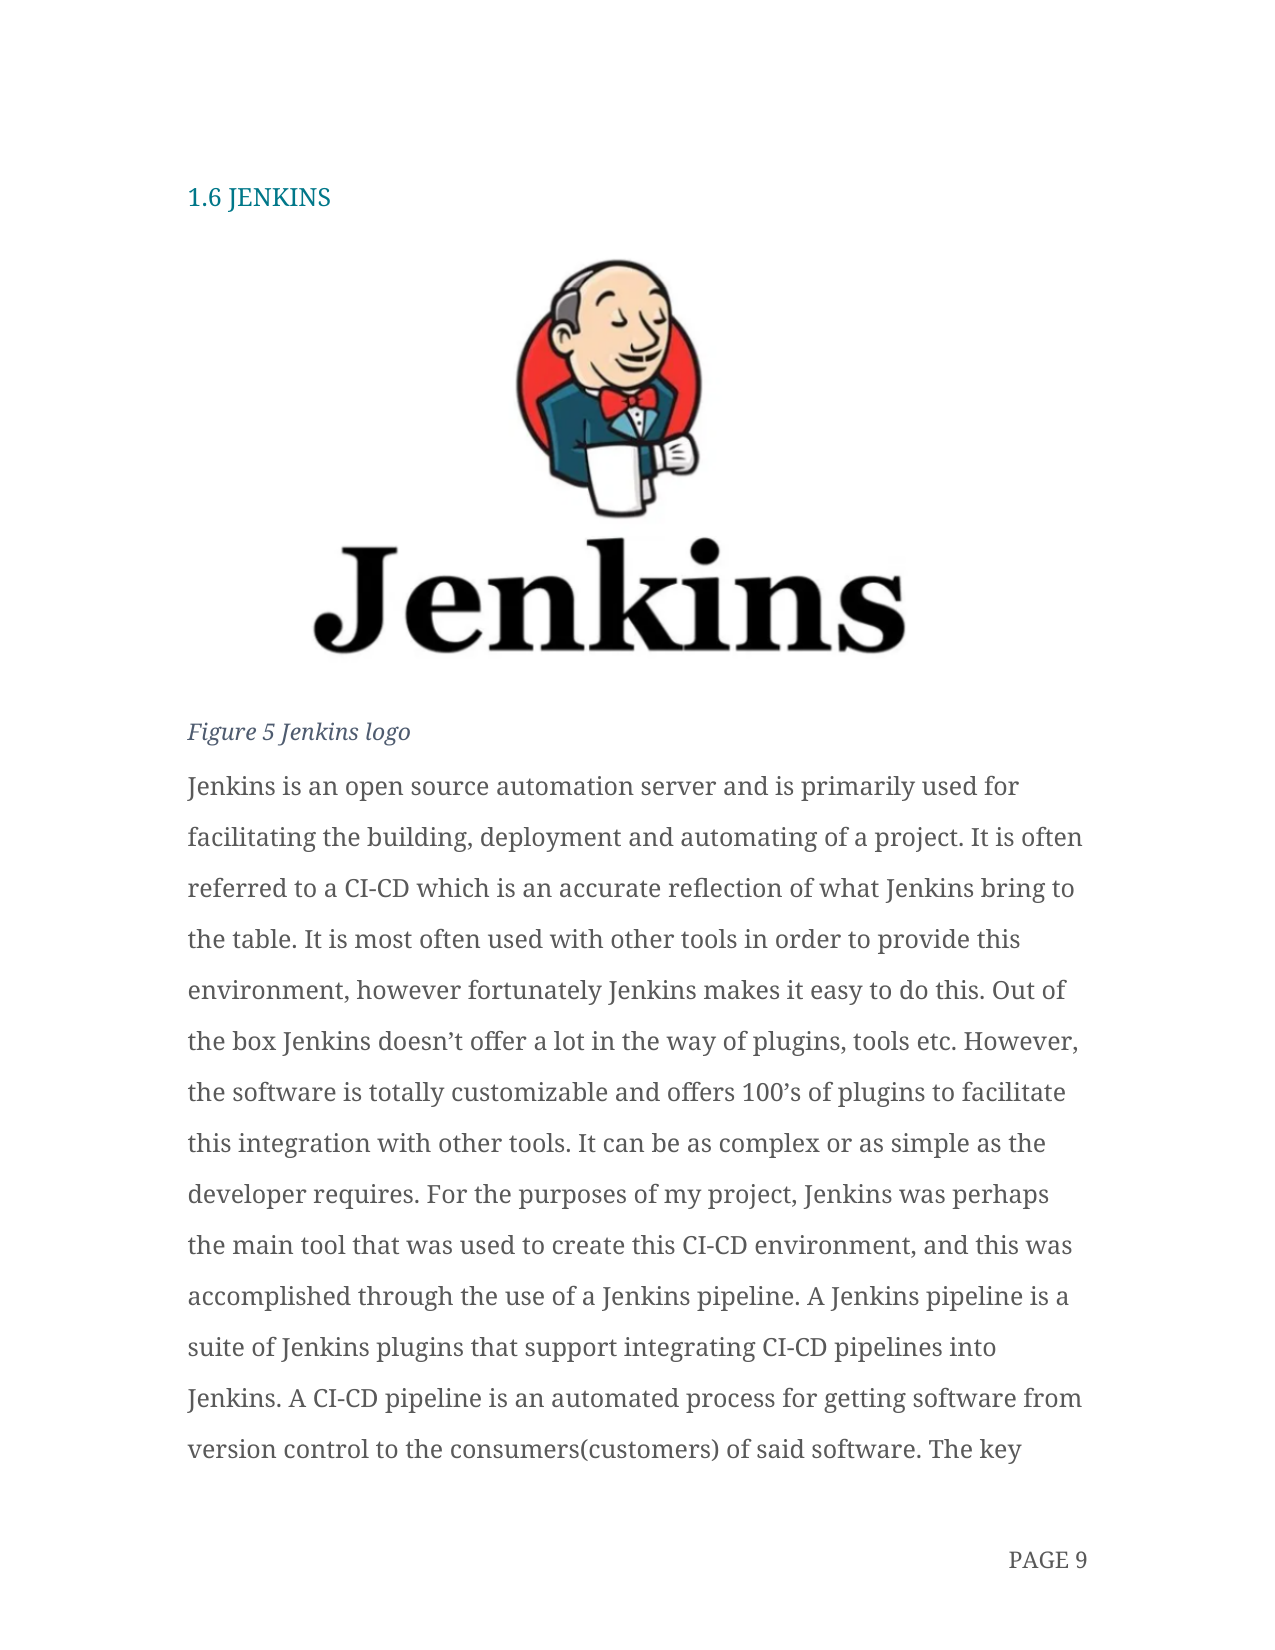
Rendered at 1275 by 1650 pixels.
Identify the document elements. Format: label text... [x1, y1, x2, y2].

subtitle 1.6 Jenkins [187, 180, 1087, 214]
text Figure 5 Jenkins logo [187, 716, 1087, 748]
picture [187, 230, 1088, 693]
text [187, 768, 1087, 1466]
